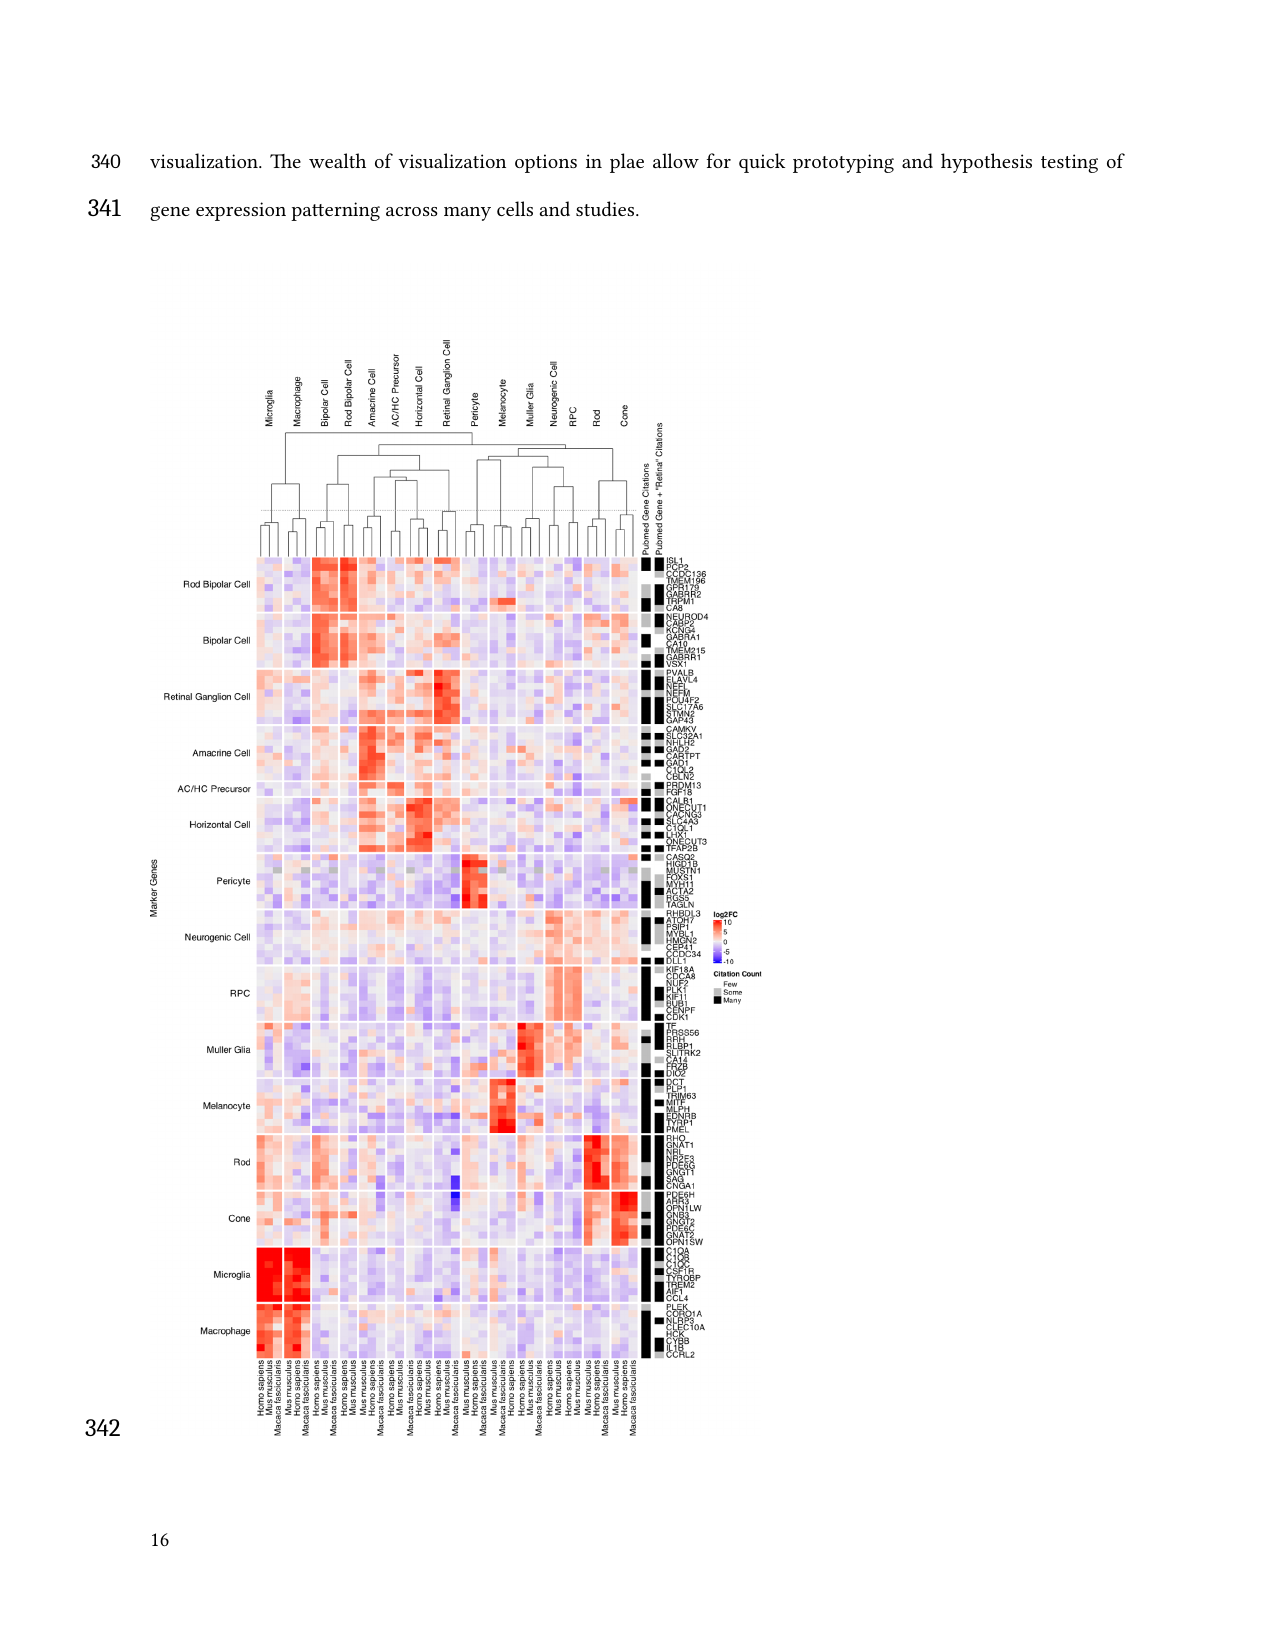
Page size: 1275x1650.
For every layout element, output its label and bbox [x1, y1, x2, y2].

text [150, 150, 1125, 221]
picture [150, 263, 762, 1436]
